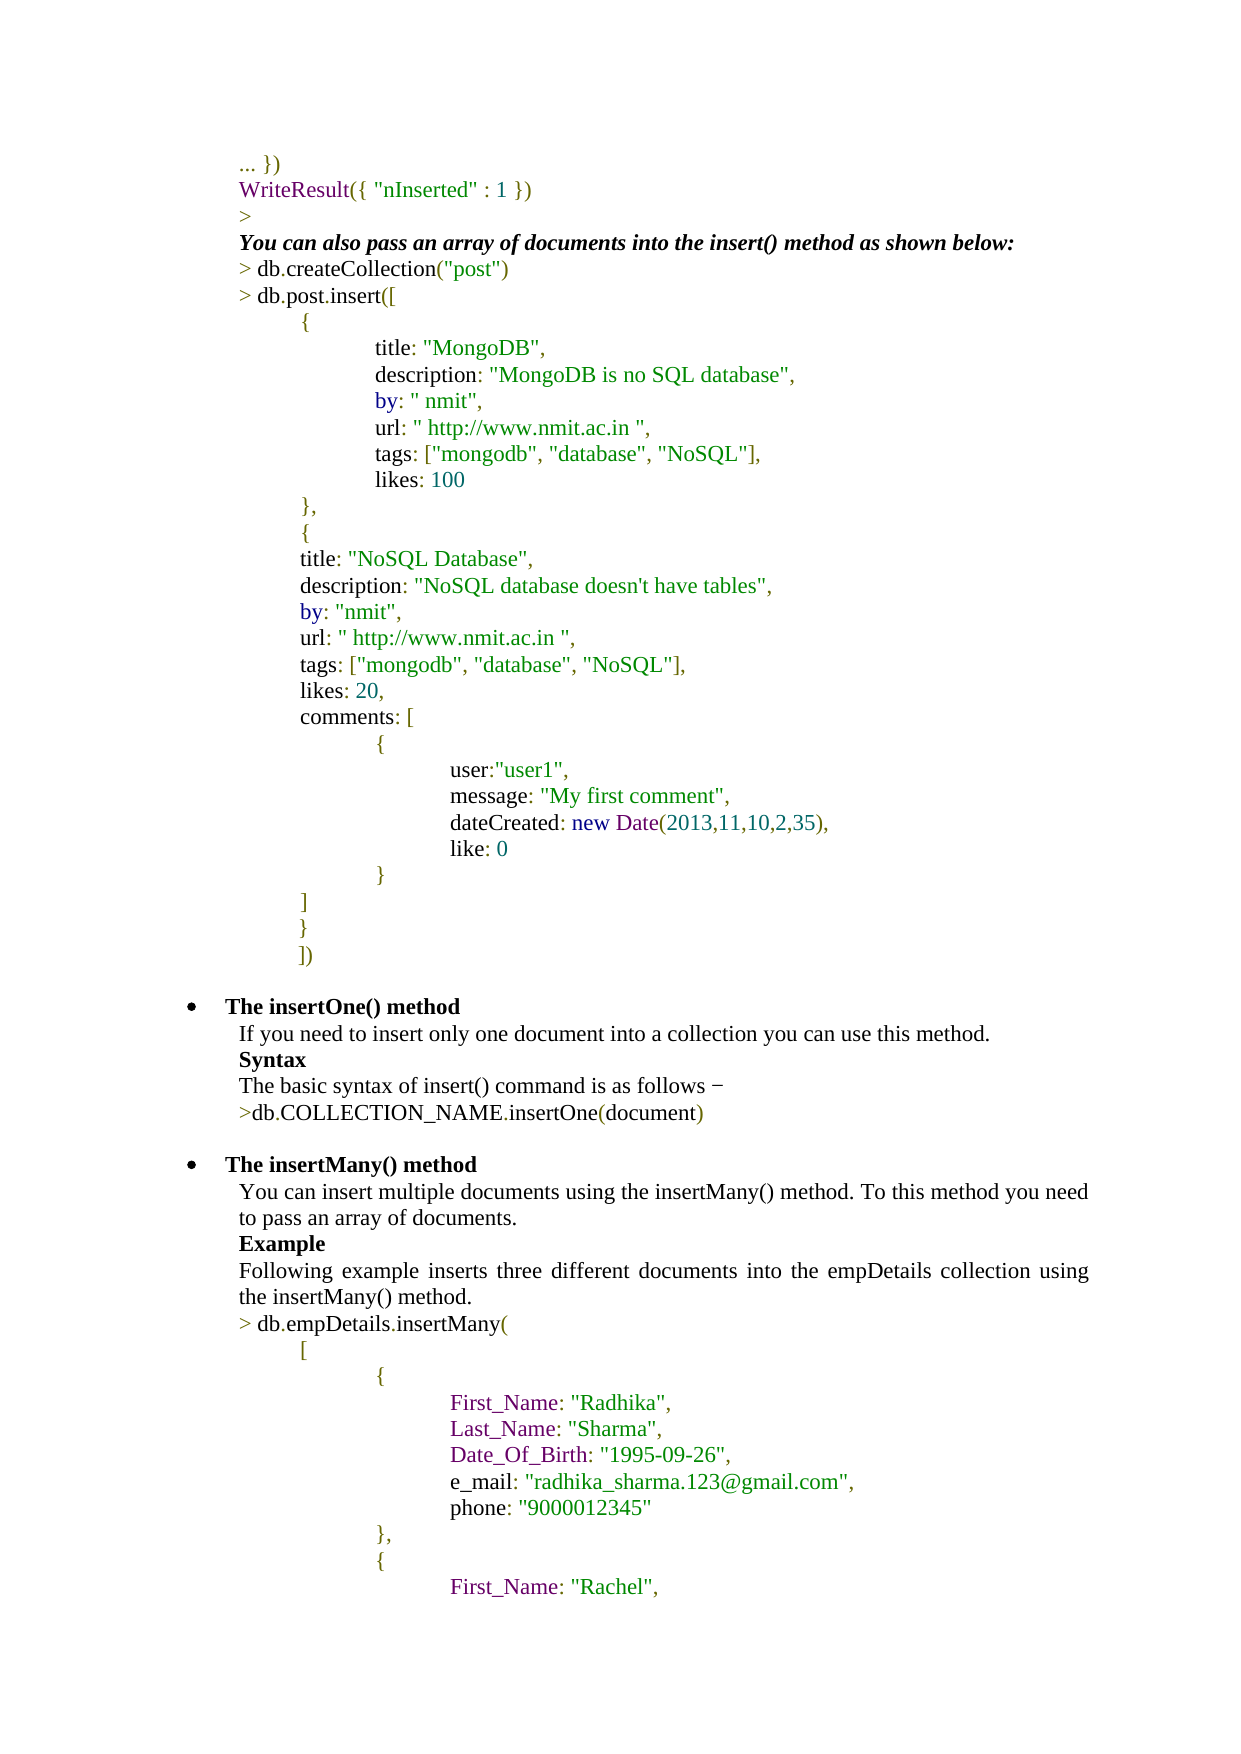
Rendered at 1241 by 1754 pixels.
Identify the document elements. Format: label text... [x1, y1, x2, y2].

text >db.COLLECTION_NAME.insertOne(document) [239, 1099, 1090, 1125]
list The insertOne() method [187, 993, 1090, 1020]
text description: "NoSQL database doesn't have tables", [253, 572, 1090, 598]
text } [298, 914, 1090, 941]
text Last_Name: "Sharma", [239, 1415, 1090, 1441]
text [ [239, 1336, 1090, 1362]
text phone: "9000012345" [239, 1494, 1090, 1520]
text }, [239, 493, 1090, 519]
text The basic syntax of insert() command is as follows − [239, 1072, 1090, 1099]
text likes: 100 [239, 466, 1090, 493]
text } [298, 862, 1090, 888]
text url: " http://www.nmit.ac.in ", [239, 413, 1090, 440]
text message: "My first comment", [253, 782, 1090, 809]
text likes: 20, [253, 677, 1090, 703]
text { [253, 519, 1090, 545]
text Date_Of_Birth: "1995-09-26", [239, 1441, 1090, 1468]
text tags: ["mongodb", "database", "NoSQL"], [239, 440, 1090, 466]
text { [253, 730, 1090, 756]
text Example [239, 1231, 1090, 1257]
text If you need to insert only one document into a collection you can use this method. [239, 1020, 1090, 1046]
text Following example inserts three different documents into the empDetails collection using the insertMany() method. [239, 1257, 1090, 1309]
text You can also pass an array of documents into the insert() method as shown below: [239, 229, 1090, 255]
text dateCreated: new Date(2013,11,10,2,35), [253, 809, 1090, 835]
text by: " nmit", [239, 387, 1090, 413]
text tags: ["mongodb", "database", "NoSQL"], [253, 651, 1090, 677]
text First_Name: "Radhika", [239, 1389, 1090, 1415]
text You can insert multiple documents using the insertMany() method. To this method you need to pass an array of documents. [239, 1178, 1090, 1231]
text user:"user1", [253, 756, 1090, 782]
text e_mail: "radhika_sharma.123@gmail.com", [239, 1468, 1090, 1494]
text ... }) [239, 150, 1090, 176]
text title: "NoSQL Database", [253, 545, 1090, 572]
text ] [298, 888, 1090, 914]
text like: 0 [253, 835, 1090, 862]
text Syntax [239, 1046, 1090, 1072]
text { [239, 308, 1090, 334]
text First_Name: "Rachel", [239, 1573, 1090, 1599]
text { [239, 1547, 1090, 1573]
text comments: [ [253, 703, 1090, 730]
text > db.empDetails.insertMany( [239, 1309, 1090, 1336]
text url: " http://www.nmit.ac.in ", [253, 624, 1090, 651]
text by: "nmit", [253, 598, 1090, 624]
text > db.createCollection("post") [239, 255, 1090, 282]
text title: "MongoDB", [239, 334, 1090, 361]
text > db.post.insert([ [239, 282, 1090, 308]
text > [239, 203, 1090, 229]
text { [239, 1362, 1090, 1389]
list The insertMany() method [187, 1151, 1090, 1178]
text ]) [298, 941, 1090, 967]
text WriteResult({ "nInserted" : 1 }) [239, 176, 1090, 203]
text }, [239, 1520, 1090, 1547]
text description: "MongoDB is no SQL database", [239, 361, 1090, 387]
